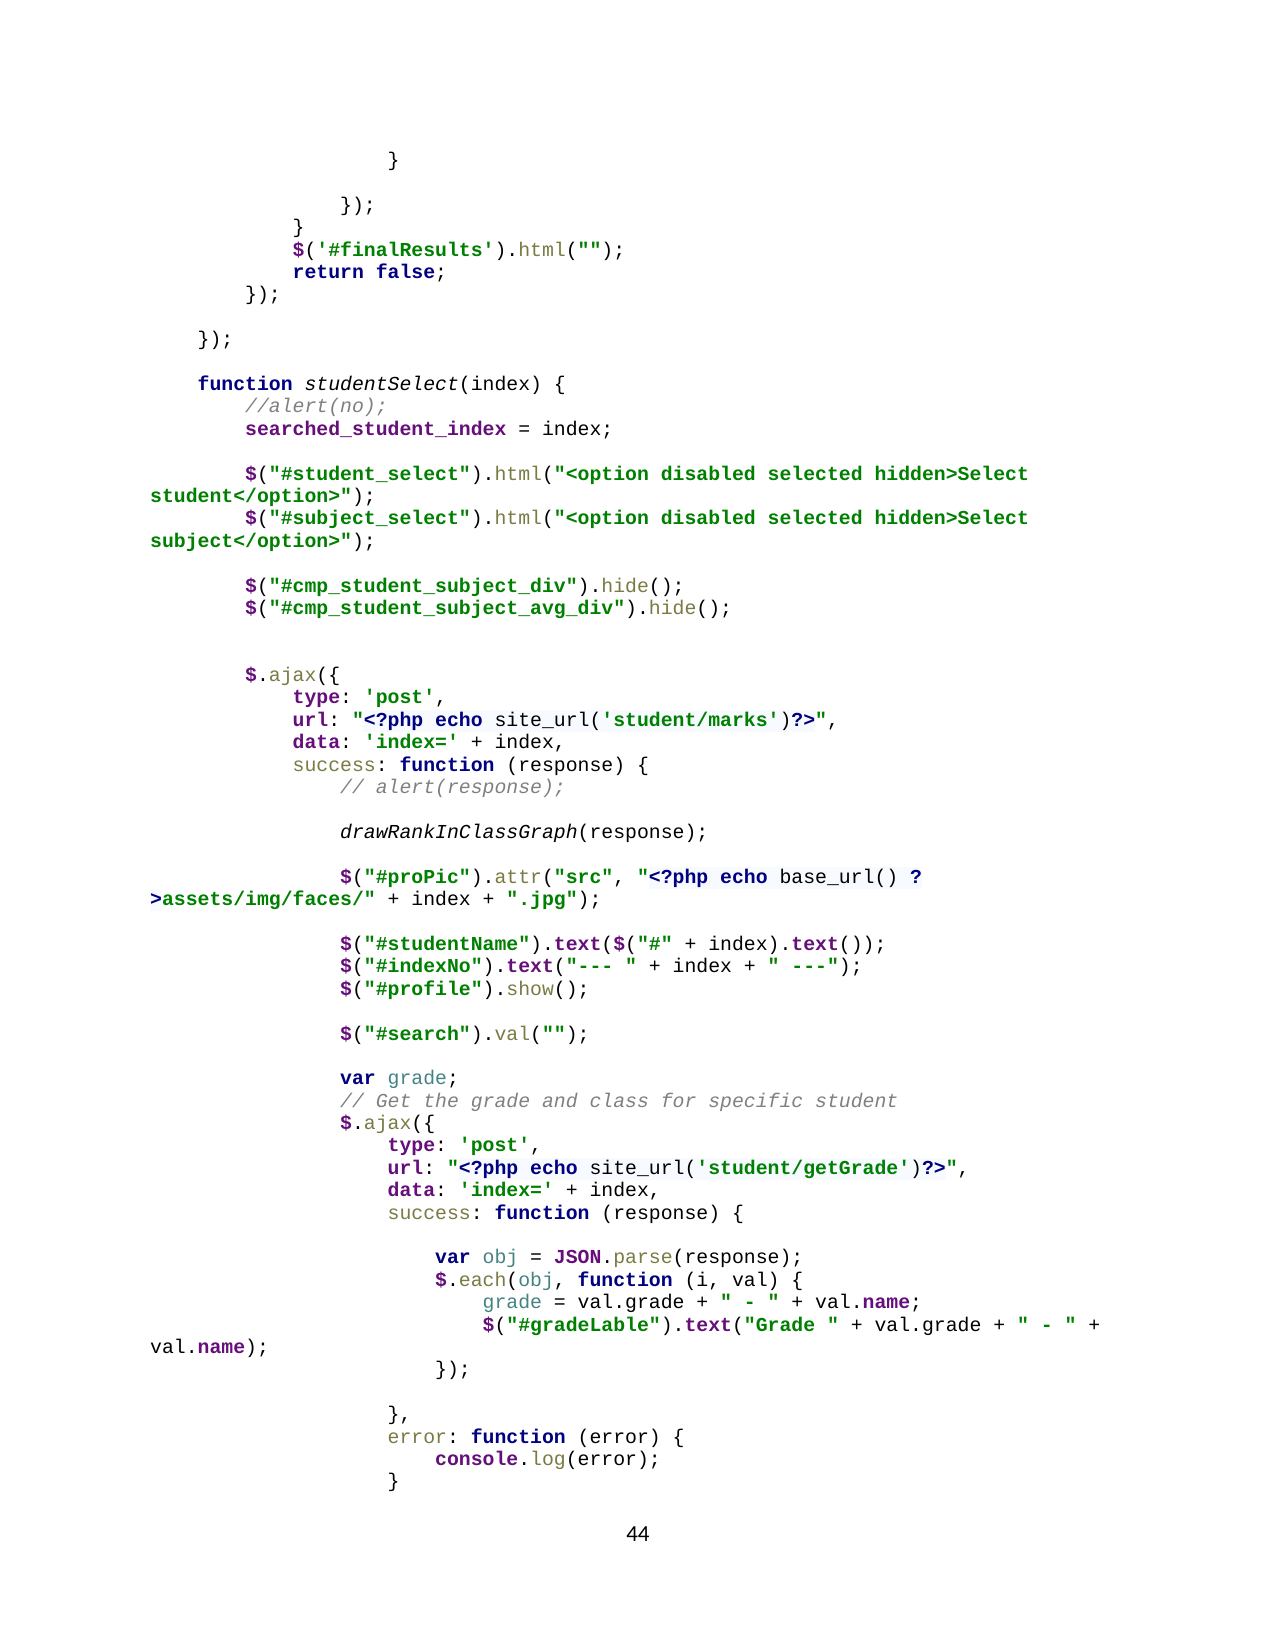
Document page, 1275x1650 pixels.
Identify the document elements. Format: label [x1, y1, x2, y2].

text [150, 150, 1125, 1494]
